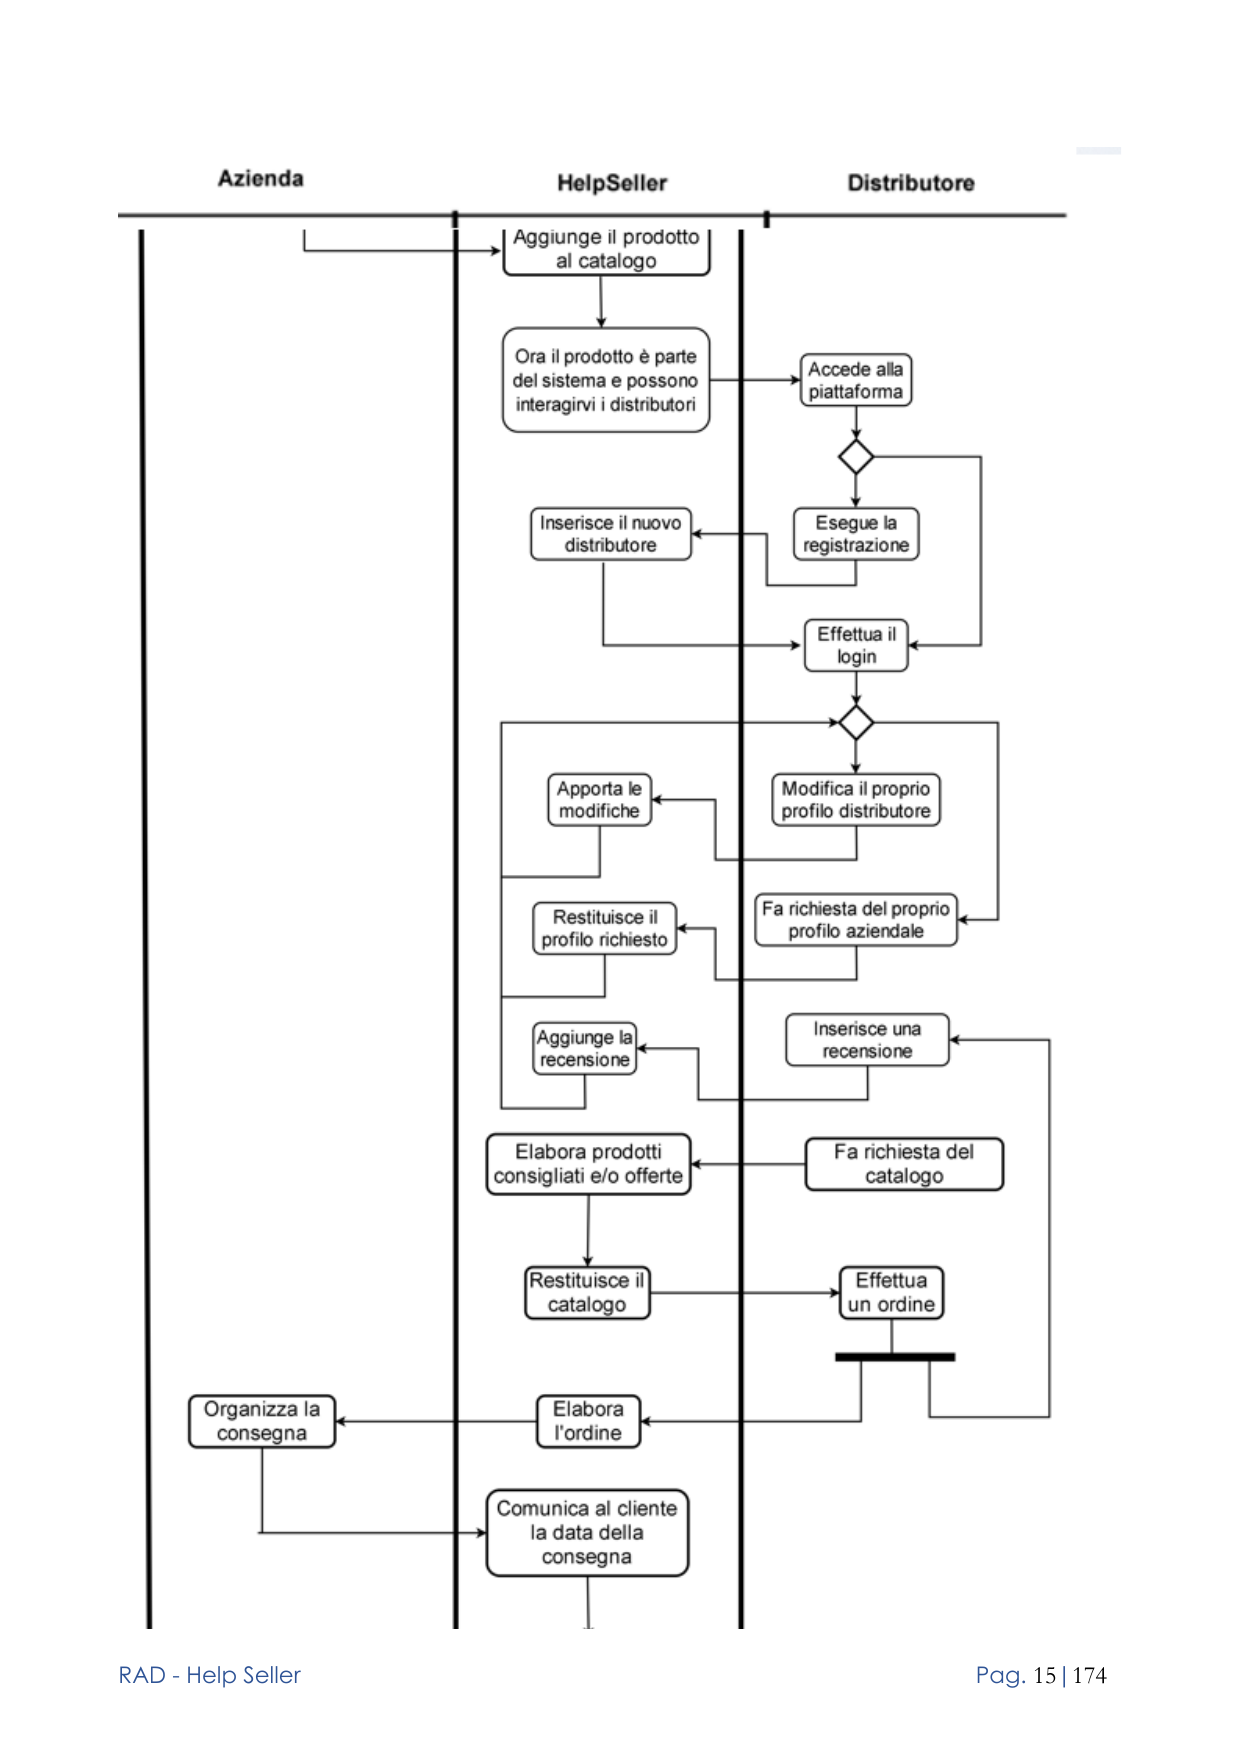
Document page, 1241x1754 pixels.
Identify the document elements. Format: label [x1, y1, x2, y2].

picture [118, 147, 1122, 1629]
